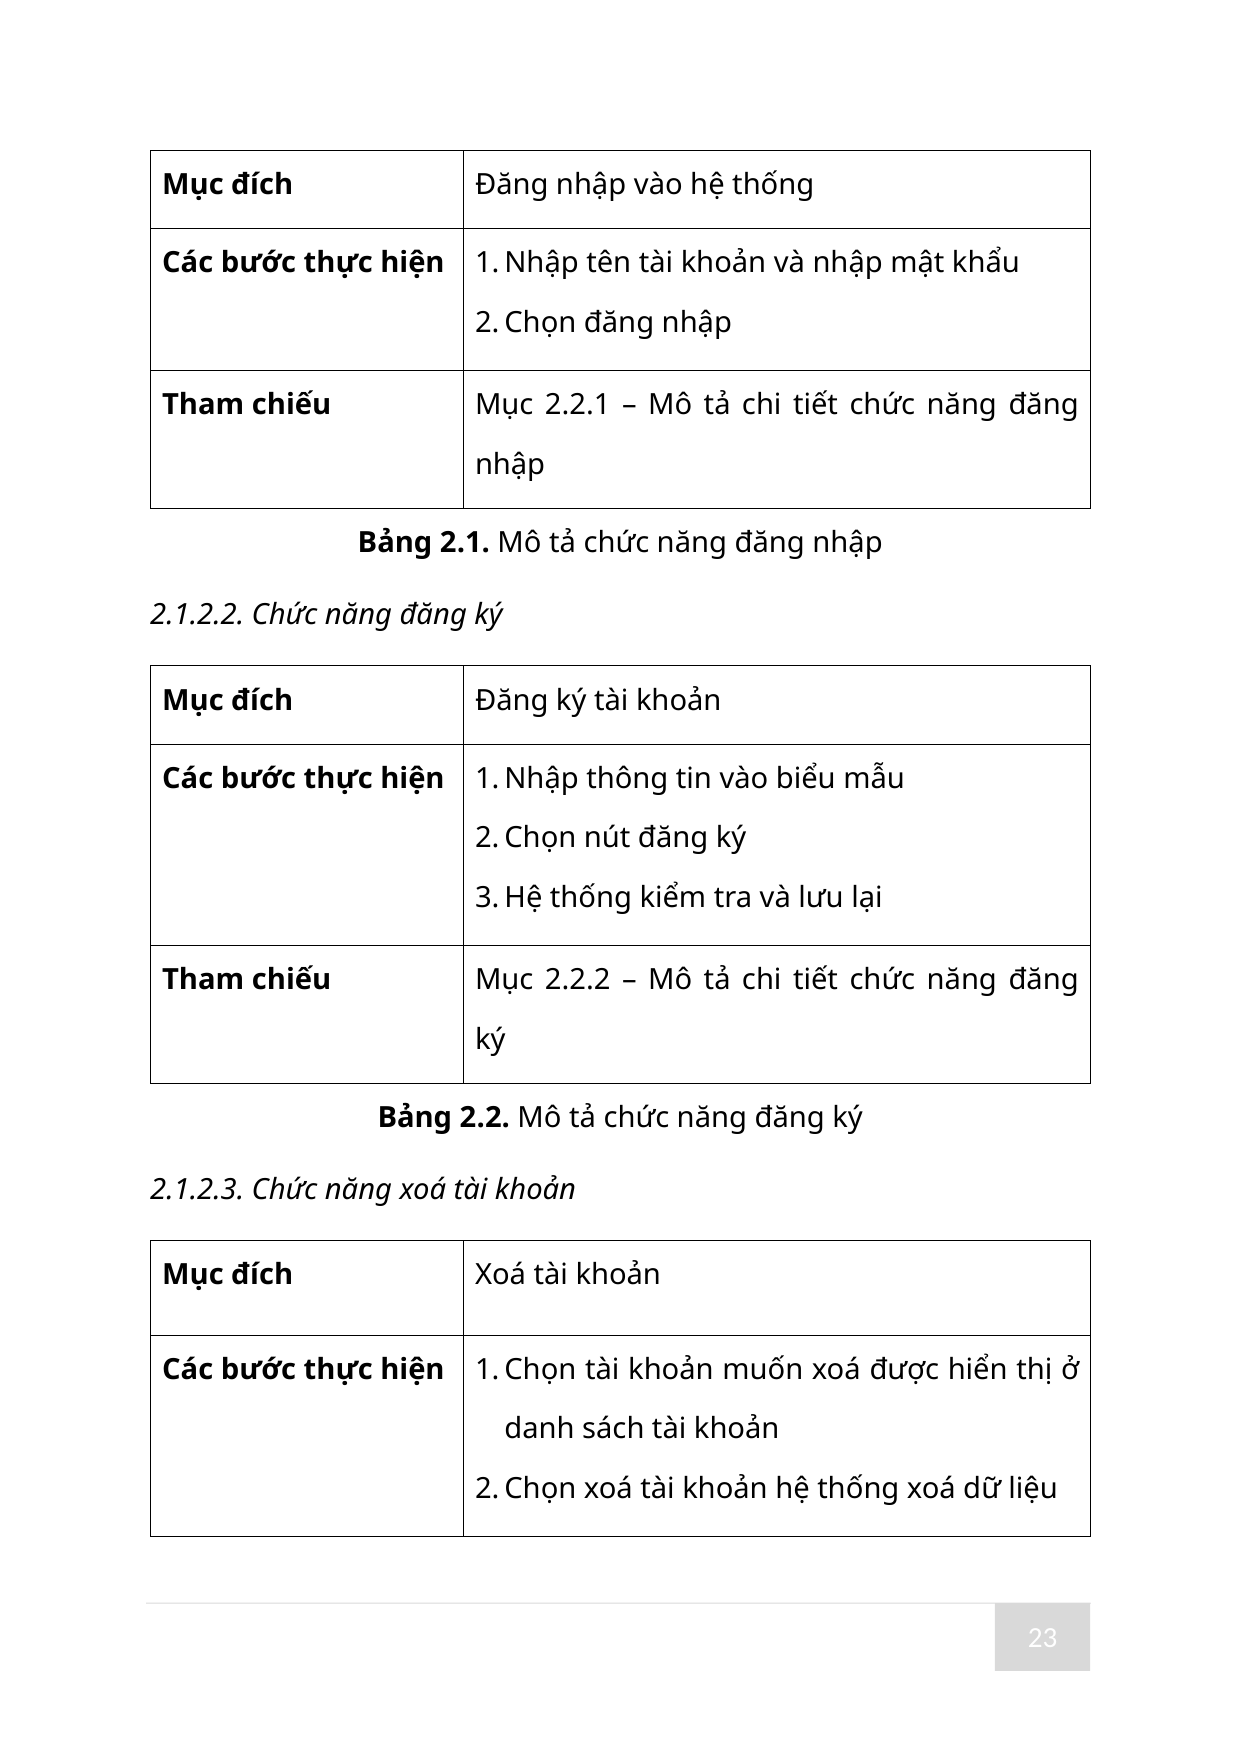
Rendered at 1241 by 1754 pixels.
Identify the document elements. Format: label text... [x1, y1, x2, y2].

table_cell Nhập thông tin vào biểu mẫu Chọn nút đăng ký Hệ thống kiểm tra và lưu lại [464, 745, 1090, 945]
table_header Mục đích [151, 666, 463, 743]
table_cell Các bước thực hiện [151, 1336, 463, 1536]
table_cell Các bước thực hiện [151, 229, 463, 370]
table_cell Nhập tên tài khoản và nhập mật khẩu Chọn đăng nhập [464, 229, 1090, 370]
table_cell Tham chiếu [151, 371, 463, 508]
text Bảng 2.1. Mô tả chức năng đăng nhập [150, 521, 1090, 561]
table_header Mục đích [151, 151, 463, 228]
text Bảng 2.2. Mô tả chức năng đăng ký [150, 1096, 1090, 1136]
table_header Đăng nhập vào hệ thống [464, 151, 1090, 228]
table_cell Các bước thực hiện [151, 745, 463, 945]
table_cell Tham chiếu [151, 946, 463, 1083]
table_cell Chọn tài khoản muốn xoá được hiển thị ở danh sách tài khoản Chọn xoá tài khoản hệ thống xoá dữ liệu [464, 1336, 1090, 1536]
table_cell Mục 2.2.2 – Mô tả chi tiết chức năng đăng ký [464, 946, 1090, 1083]
table_header Mục đích [151, 1241, 463, 1334]
table_cell Mục 2.2.1 – Mô tả chi tiết chức năng đăng nhập [464, 371, 1090, 508]
text 2.1.2.2. Chức năng đăng ký [150, 593, 1090, 633]
table_header Xoá tài khoản [464, 1241, 1090, 1334]
text 2.1.2.3. Chức năng xoá tài khoản [150, 1168, 1090, 1208]
table_header Đăng ký tài khoản [464, 666, 1090, 743]
